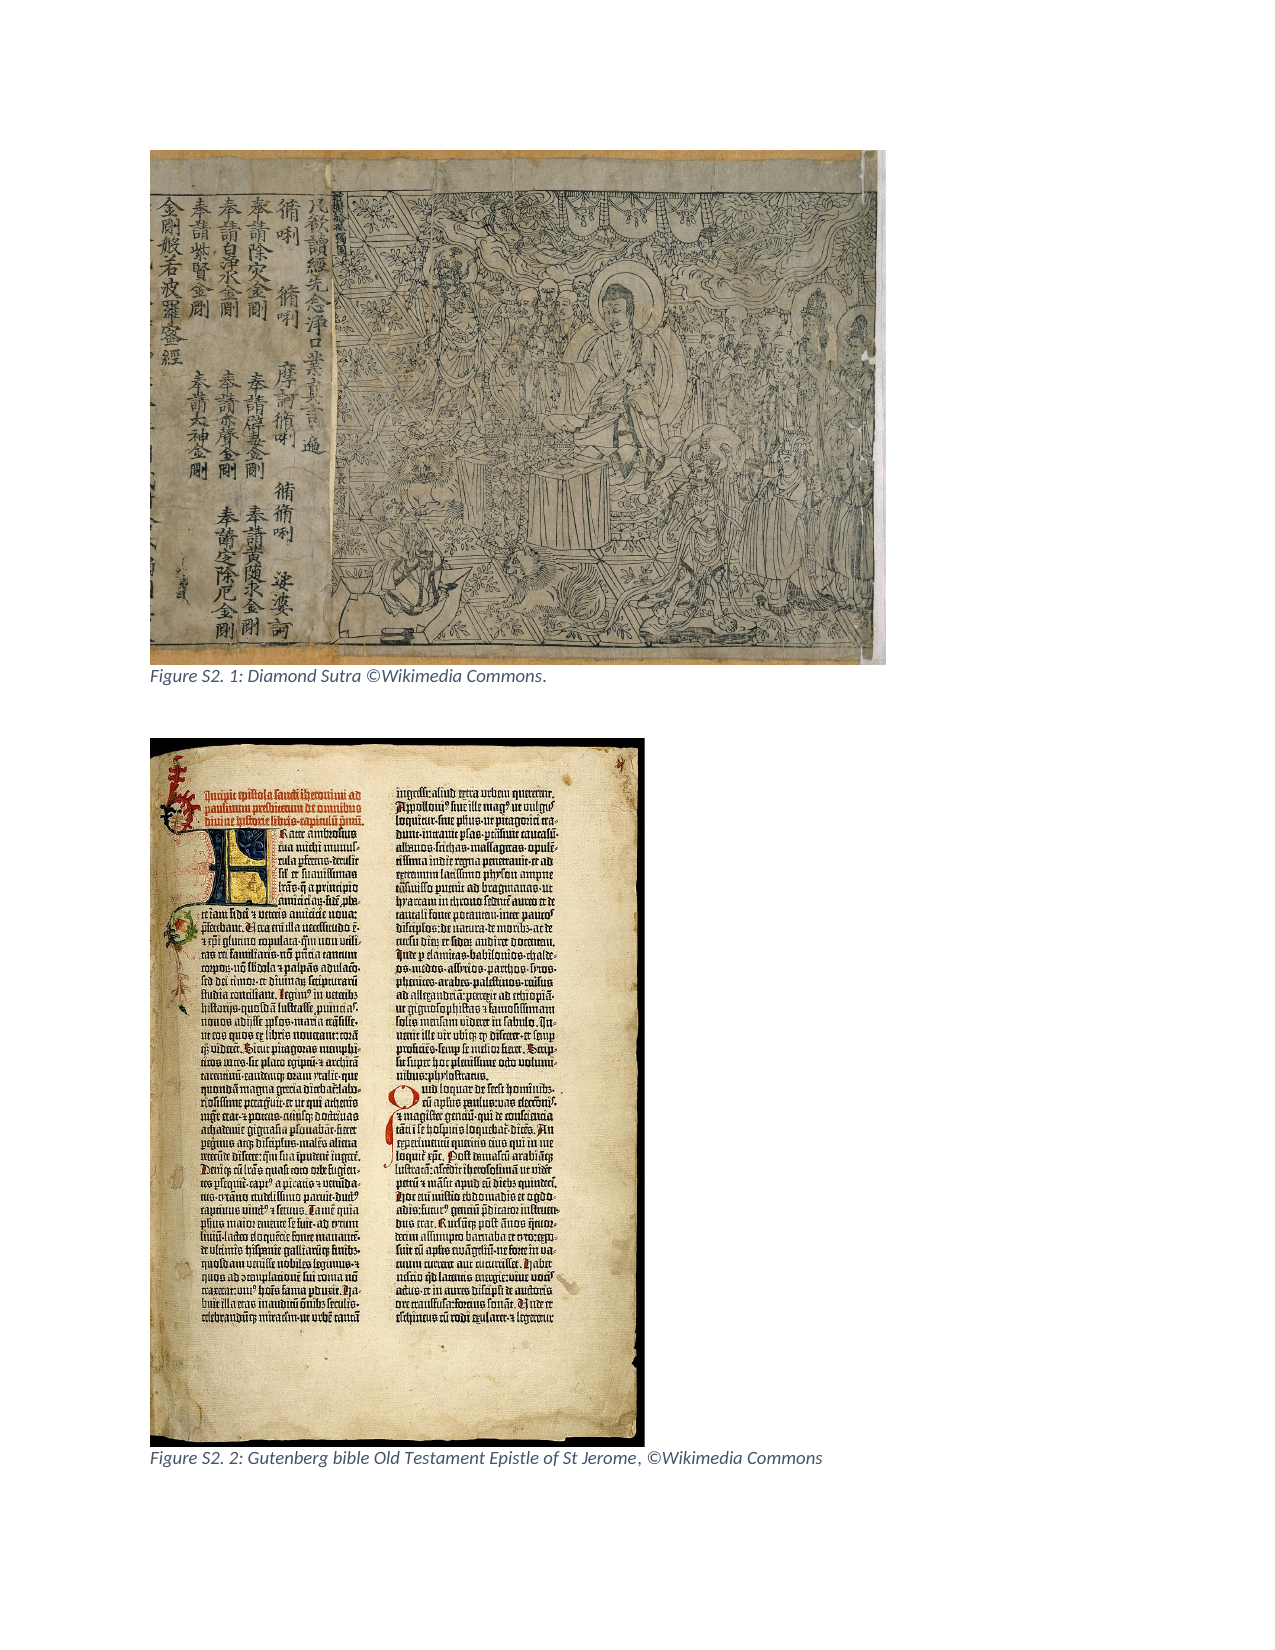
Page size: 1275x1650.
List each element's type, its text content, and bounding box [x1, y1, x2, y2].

text Figure S2. 2: Gutenberg bible Old Testament Epistle of St Jerome, ©Wikimedia Commons [150, 1447, 1125, 1469]
text Figure S2. 1: Diamond Sutra ©Wikimedia Commons. [150, 664, 1125, 687]
picture [150, 738, 645, 1447]
picture [150, 150, 886, 665]
